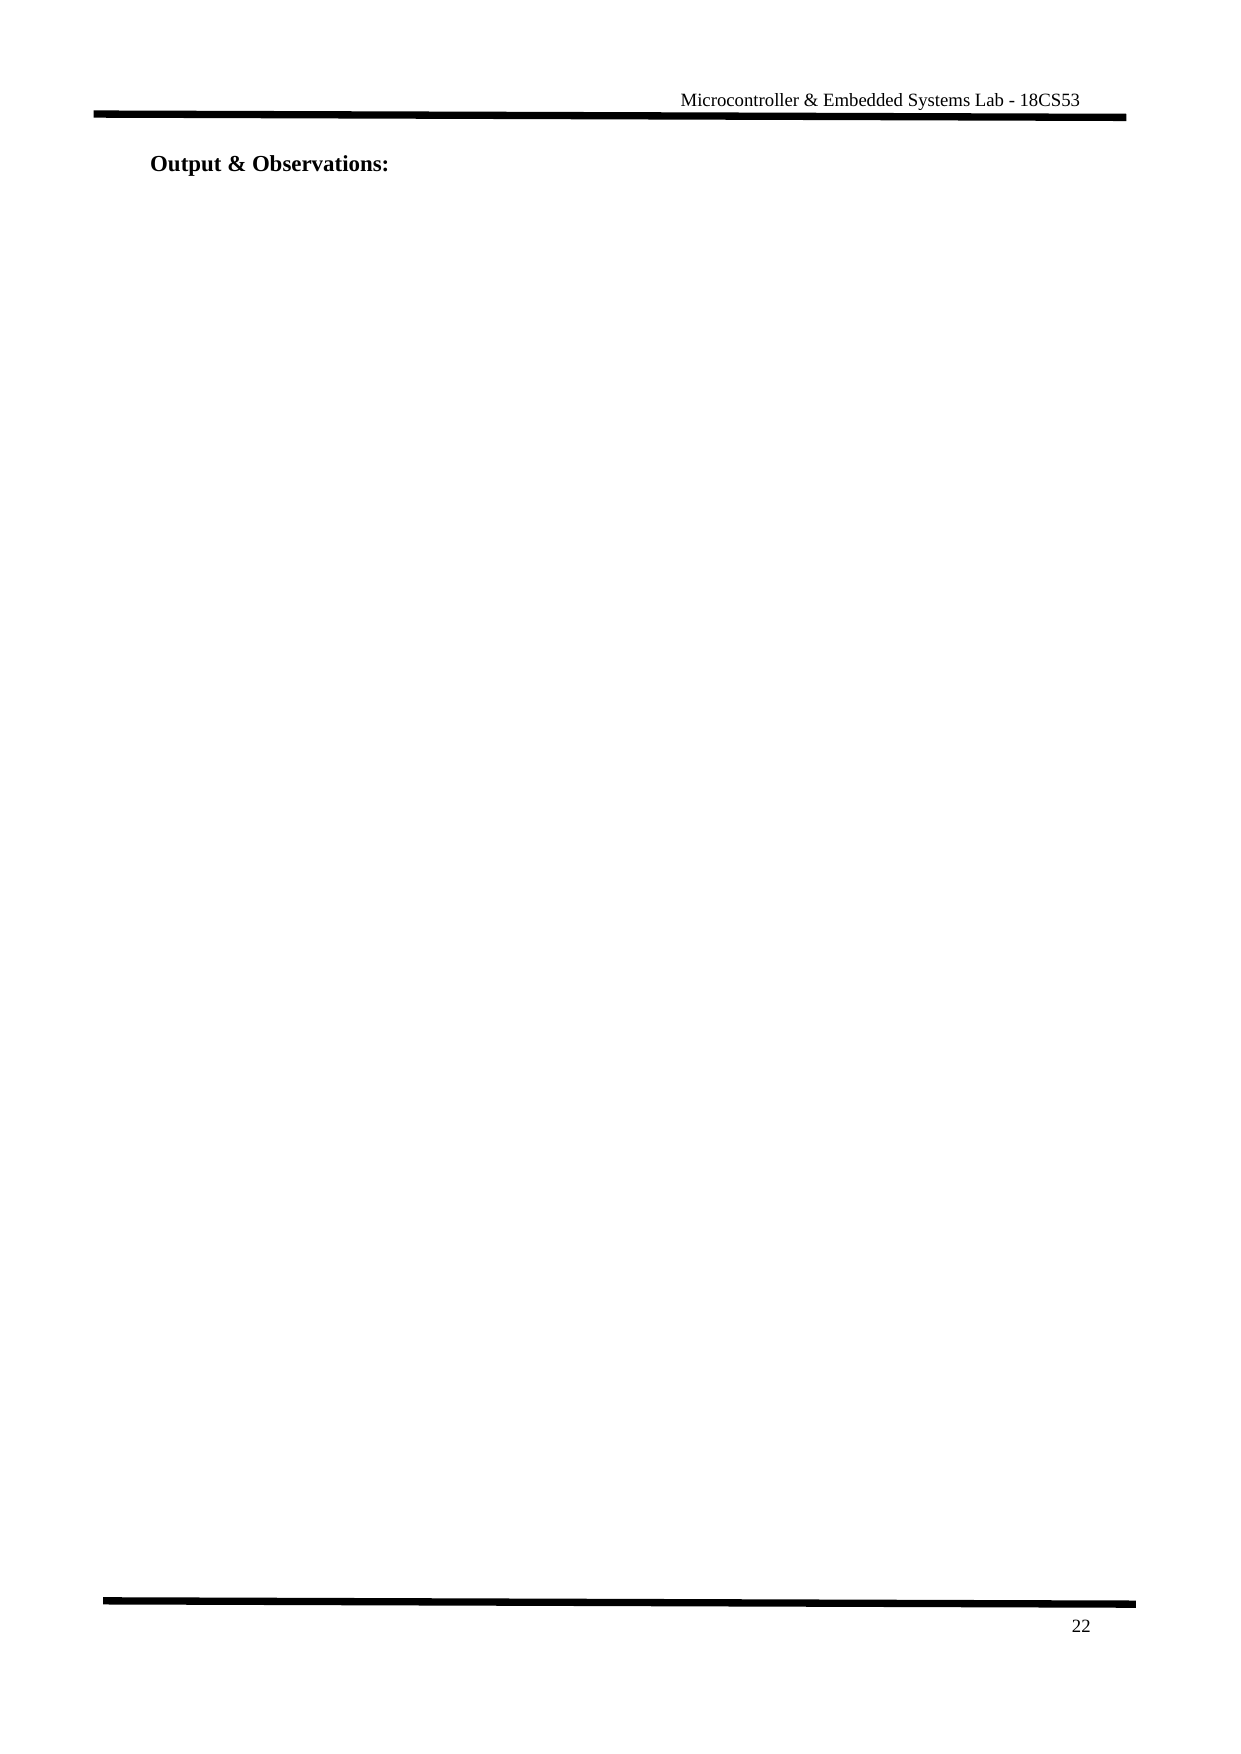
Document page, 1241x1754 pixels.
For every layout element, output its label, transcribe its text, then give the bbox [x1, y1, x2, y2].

text Output & Observations: [150, 150, 710, 176]
